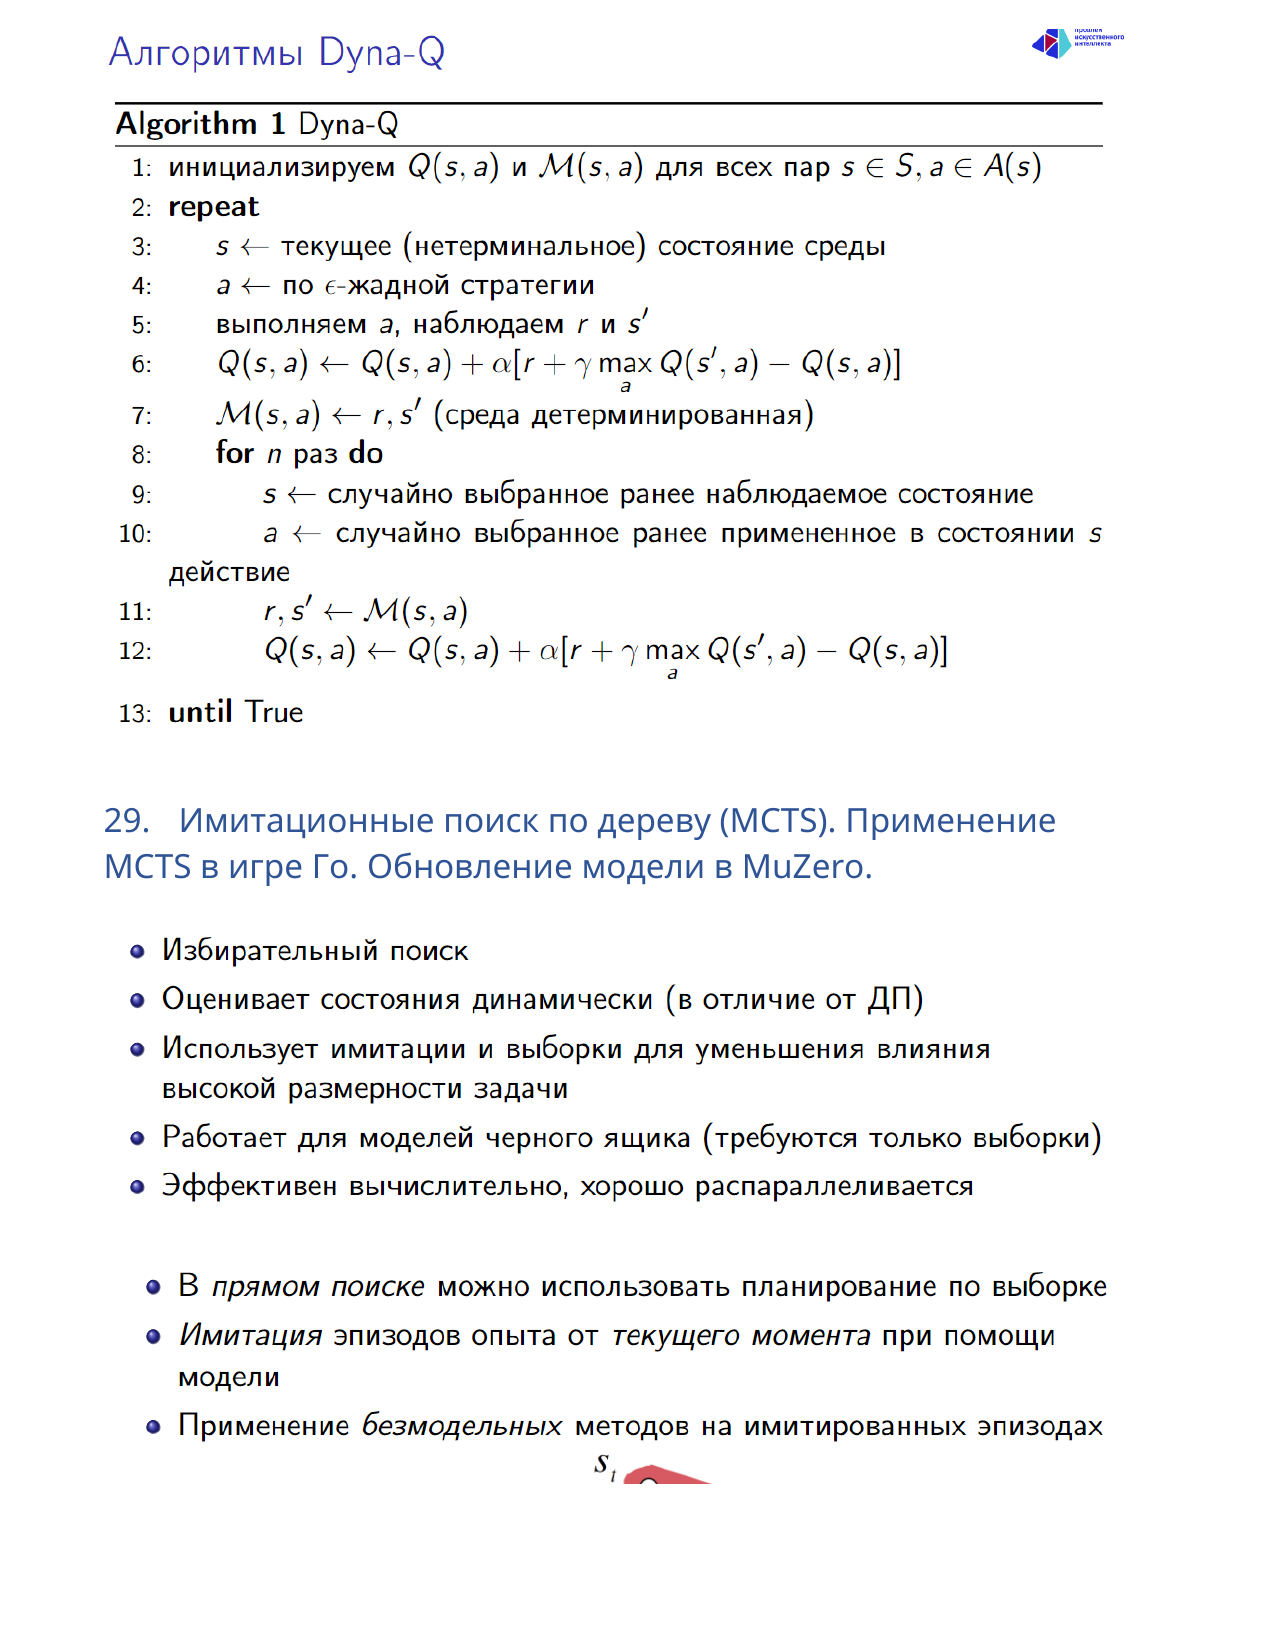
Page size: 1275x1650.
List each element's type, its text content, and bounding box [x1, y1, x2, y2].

subtitle 29. Имитационные поиск по дереву (MCTS). Применение MCTS в игре Го. Обновление модели в MuZero. [103, 797, 1125, 888]
picture [103, 1246, 1125, 1484]
picture [103, 29, 1125, 724]
picture [103, 919, 1125, 1228]
